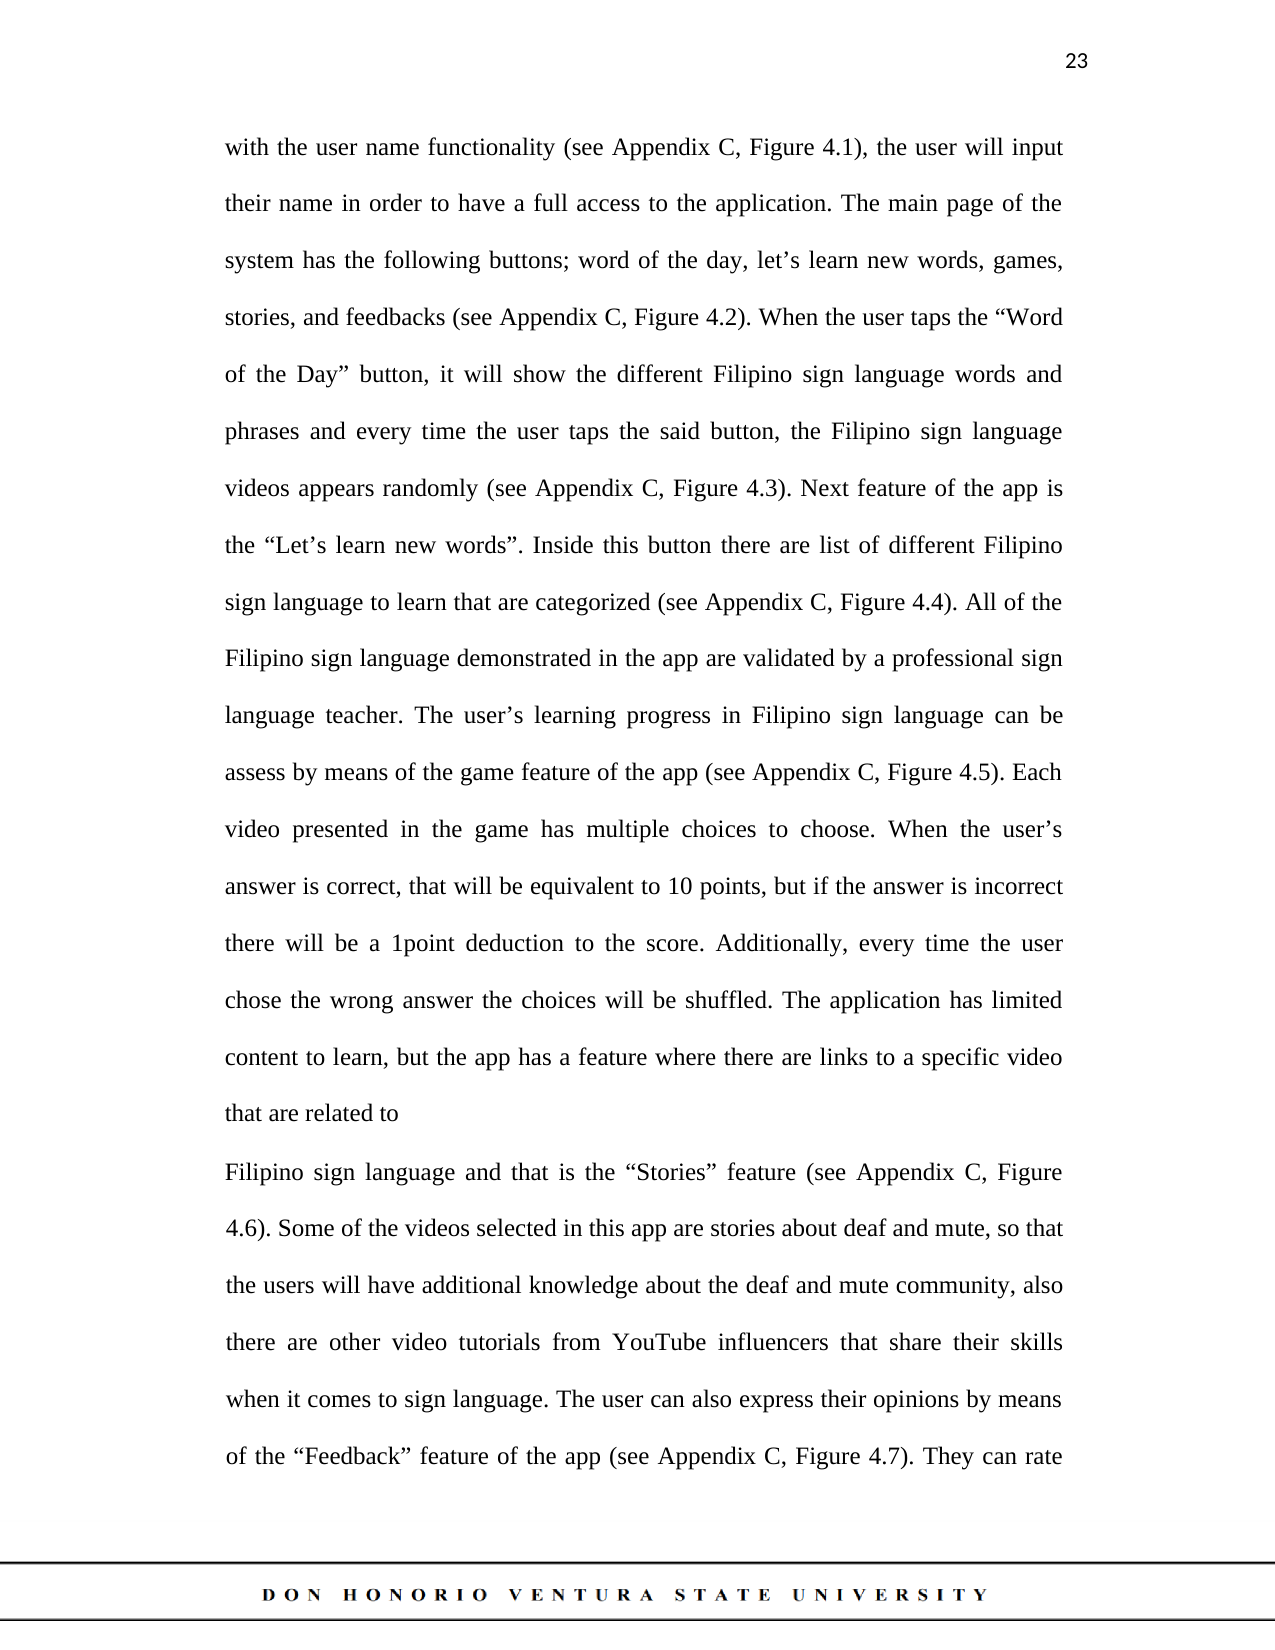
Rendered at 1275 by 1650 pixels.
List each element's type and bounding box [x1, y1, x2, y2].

text [224, 132, 1064, 1127]
picture [0, 1519, 1275, 1639]
text [224, 1157, 1064, 1470]
